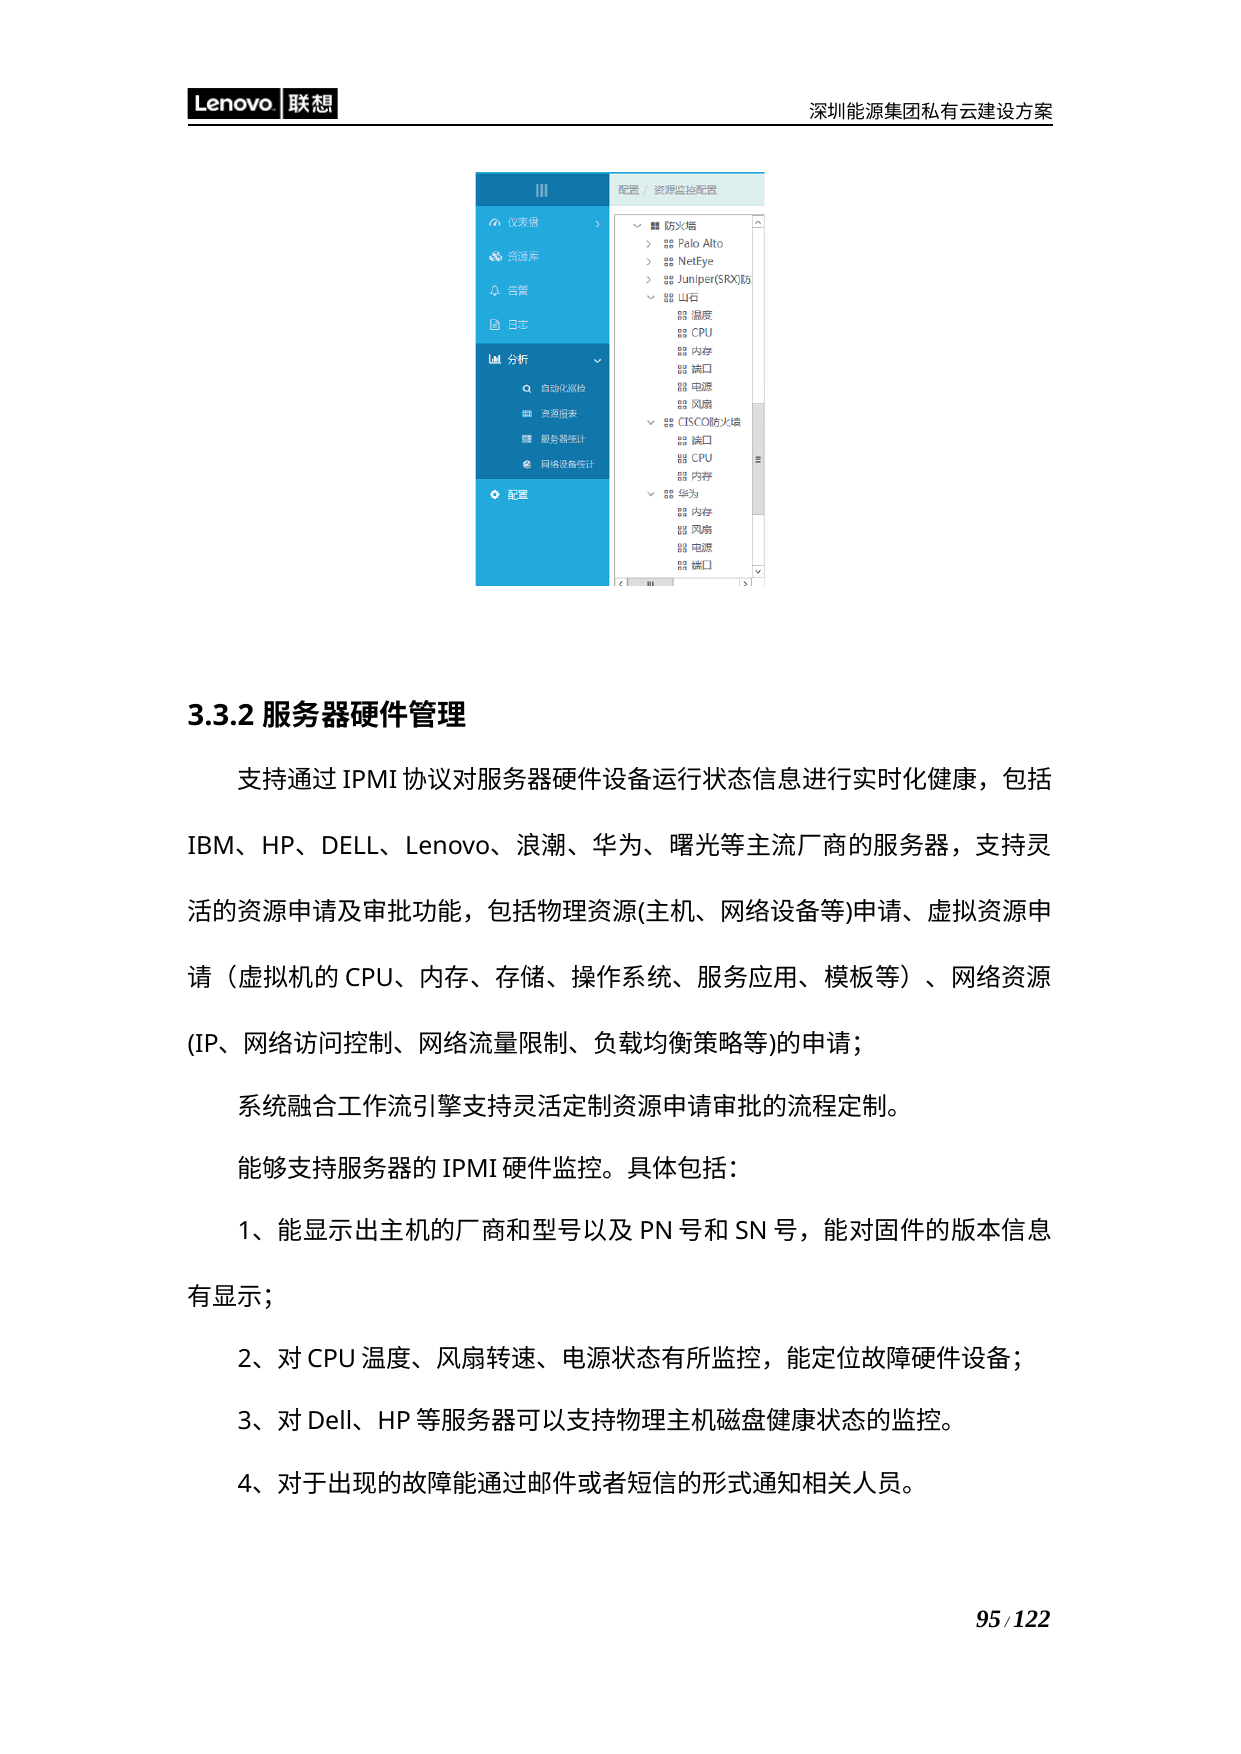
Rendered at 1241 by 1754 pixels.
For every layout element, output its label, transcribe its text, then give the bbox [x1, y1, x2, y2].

text 4、对于出现的故障能通过邮件或者短信的形式通知相关人员。 [187, 1459, 1053, 1503]
picture [475, 172, 765, 586]
text 1、能显示出主机的厂商和型号以及PN号和SN号，能对固件的版本信息有显示； [187, 1207, 1053, 1317]
text 能够支持服务器的IPMI硬件监控。具体包括： [187, 1144, 1053, 1188]
text 2、对CPU温度、风扇转速、电源状态有所监控，能定位故障硬件设备； [187, 1335, 1053, 1379]
picture [187, 88, 338, 119]
subtitle 服务器硬件管理 [187, 691, 1053, 735]
text 3、对Dell、HP等服务器可以支持物理主机磁盘健康状态的监控。 [187, 1397, 1053, 1441]
text 支持通过IPMI协议对服务器硬件设备运行状态信息进行实时化健康，包括IBM、HP、DELL、Lenovo、浪潮、华为、曙光等主流厂商的服务器，支持灵活的资源申请及审批功能，包括物理资源(主机、网络设备等)申请、虚拟资源申请（虚拟机的CPU、内存、存储、操作系统、服务应用、模板等）、网络资源(IP、网络访问控制、网络流量限制、负载均衡策略等)的申请； [187, 756, 1053, 1064]
text 系统融合工作流引擎支持灵活定制资源申请审批的流程定制。 [187, 1082, 1053, 1126]
